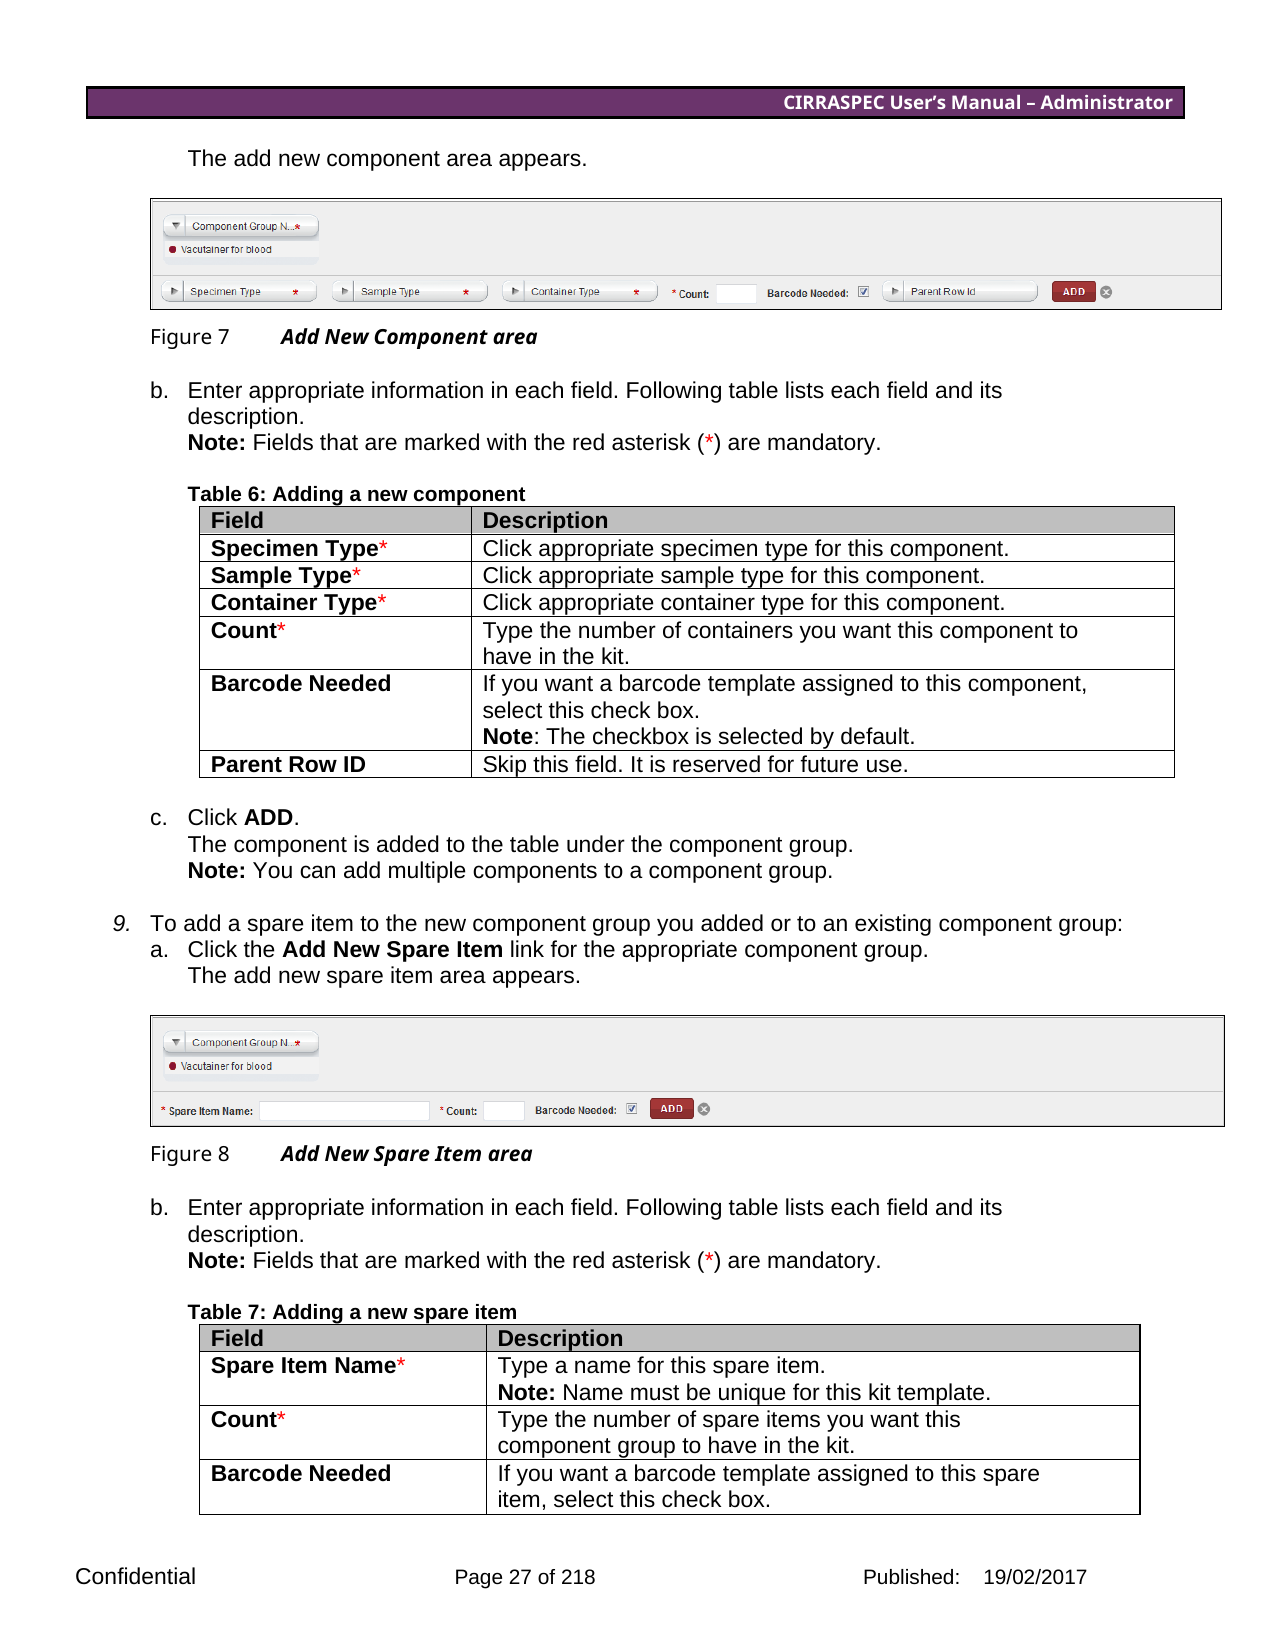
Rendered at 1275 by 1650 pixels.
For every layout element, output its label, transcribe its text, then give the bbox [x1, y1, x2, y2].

picture [151, 199, 1221, 309]
table_cell If you want a barcode template assigned to this component, select this check box. Note: The checkbox is selected by default. [472, 670, 1174, 749]
table_header Description [472, 507, 1174, 533]
table_header Field [200, 1325, 486, 1351]
list Click the Add New Spare Item link for the appropriate component group. [150, 936, 1124, 962]
table_cell Sample Type* [200, 562, 471, 588]
text Add New Spare Item area [150, 1139, 1181, 1168]
text Note: Fields that are marked with the red asterisk (*) are mandatory. [150, 1247, 1124, 1273]
text The add new component area appears. [187, 145, 1124, 171]
list Enter appropriate information in each field. Following table lists each field and its description. [150, 377, 1124, 429]
text The component is added to the table under the component group. [187, 831, 1124, 857]
list Click ADD. [150, 804, 1124, 831]
table_cell Parent Row ID [200, 751, 471, 777]
picture [151, 1016, 1224, 1126]
table_cell Barcode Needed [200, 1460, 486, 1514]
table_cell Barcode Needed [200, 670, 471, 749]
table_cell Click appropriate container type for this component. [472, 589, 1174, 616]
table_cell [487, 1460, 1139, 1514]
list Enter appropriate information in each field. Following table lists each field and its description. [150, 1194, 1124, 1247]
table_cell Click appropriate specimen type for this component. [472, 535, 1174, 561]
table_cell Click appropriate sample type for this component. [472, 562, 1174, 588]
text The add new spare item area appears. [187, 962, 1124, 989]
table_cell Type a name for this spare item. Note: Name must be unique for this kit template. [487, 1352, 1139, 1405]
table_cell Type the number of containers you want this component to have in the kit. [472, 617, 1174, 669]
table_cell Container Type* [200, 589, 471, 616]
text Note: You can add multiple components to a component group. [187, 857, 1124, 910]
text Add New Component area [150, 322, 1181, 350]
list To add a spare item to the new component group you added or to an existing component group: [112, 910, 1124, 936]
table_cell Skip this field. It is reserved for future use. [472, 751, 1174, 777]
table_header Field [200, 507, 471, 533]
text Note: Fields that are marked with the red asterisk (*) are mandatory. [150, 429, 1124, 456]
table_cell Specimen Type* [200, 535, 471, 561]
table_cell Count* [200, 1406, 486, 1459]
table_header Description [487, 1325, 1139, 1351]
table_cell Count* [200, 617, 471, 669]
table_cell Type the number of spare items you want this component group to have in the kit. [487, 1406, 1139, 1459]
table_cell Spare Item Name* [200, 1352, 486, 1405]
